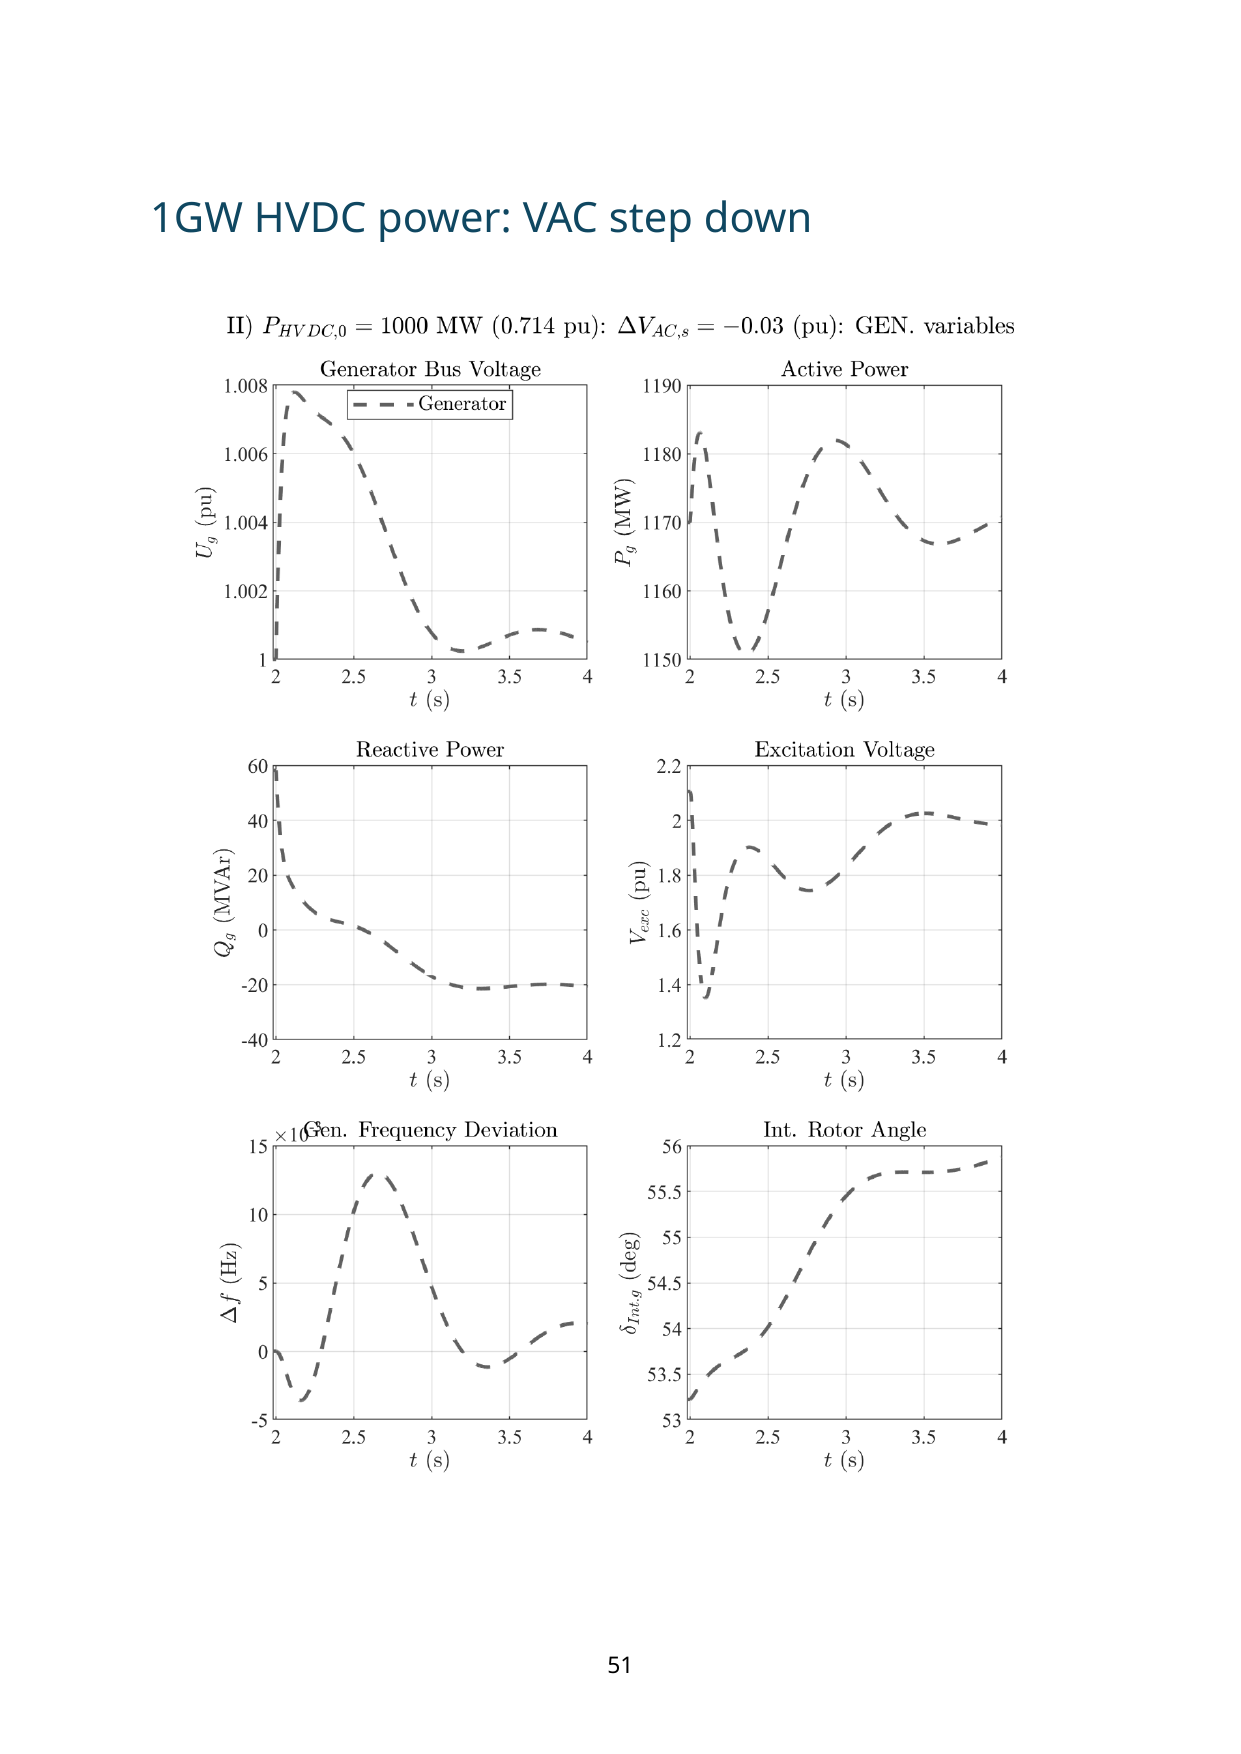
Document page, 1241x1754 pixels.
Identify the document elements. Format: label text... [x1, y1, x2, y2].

picture [150, 257, 1091, 1559]
subtitle 1GW HVDC power: VAC step down [150, 187, 1090, 244]
